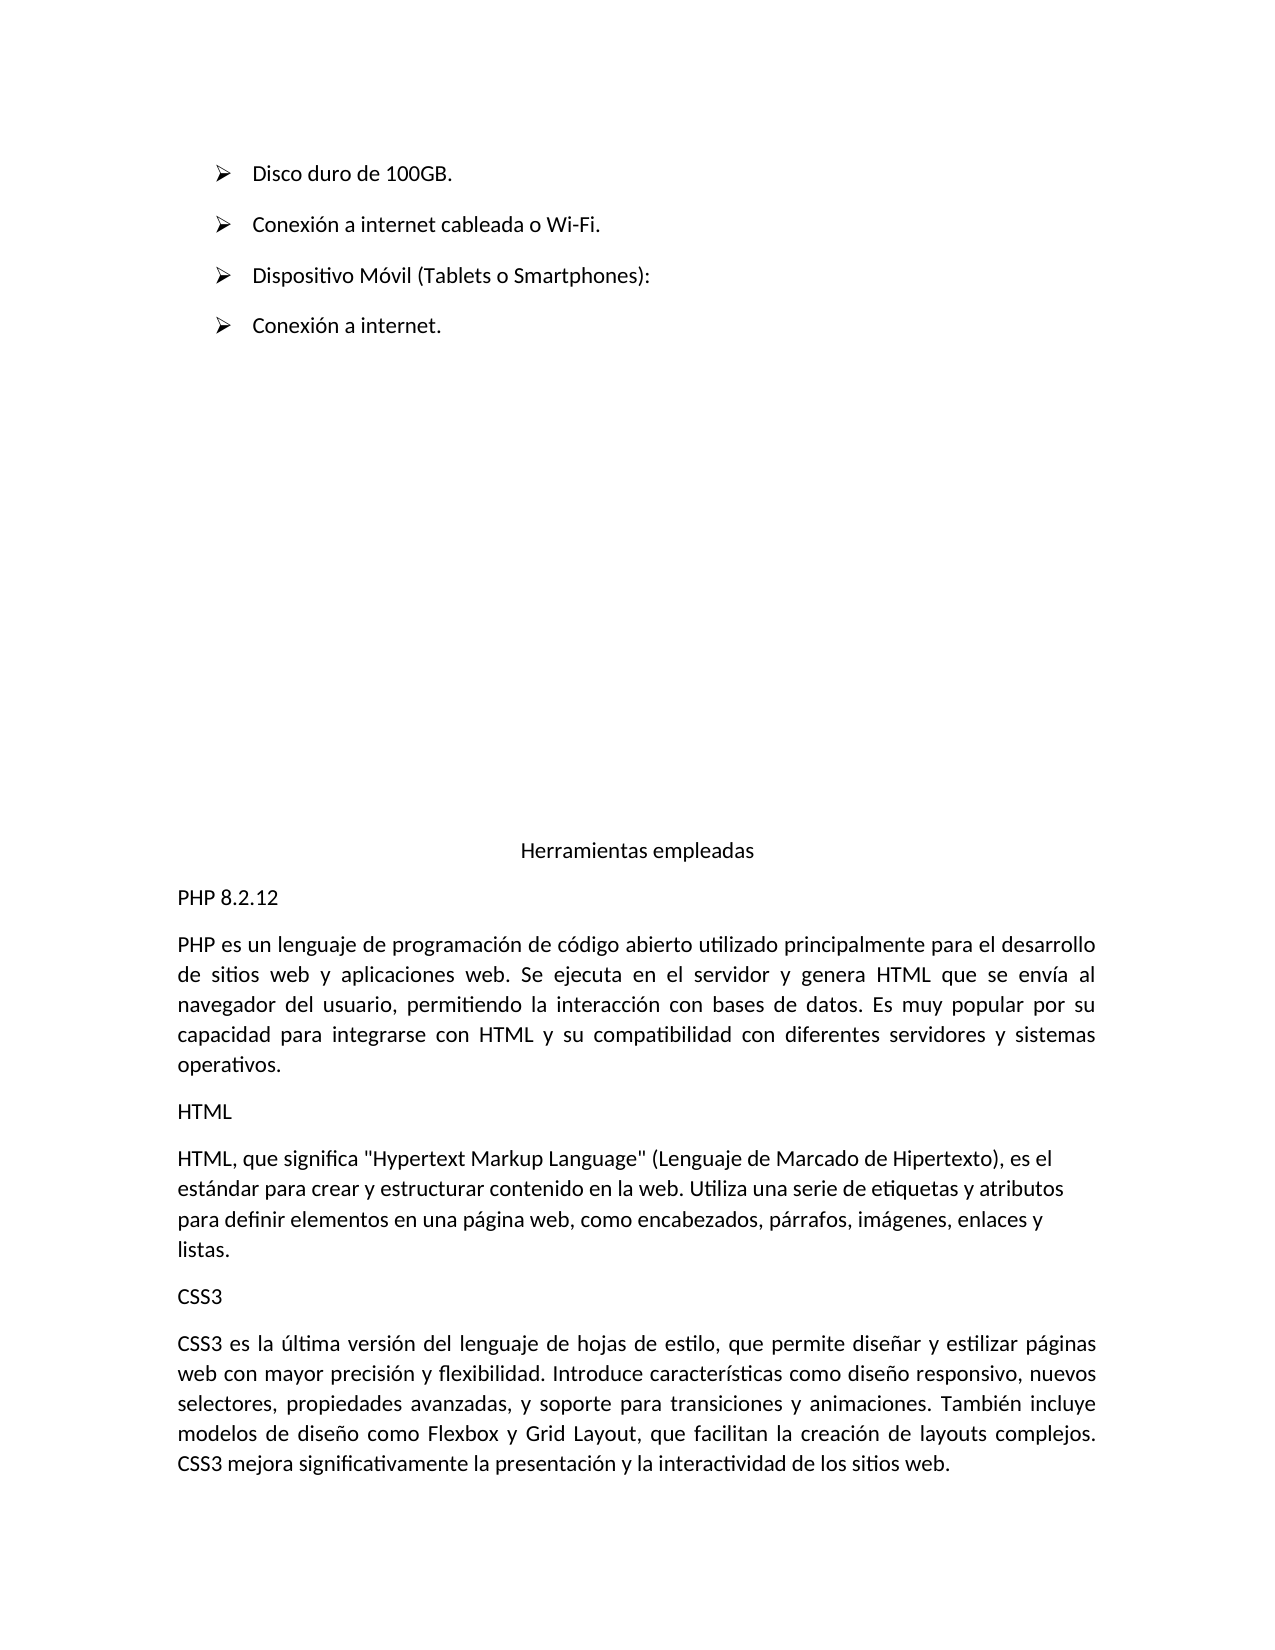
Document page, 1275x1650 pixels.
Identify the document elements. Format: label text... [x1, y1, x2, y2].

text PHP 8.2.12 [177, 883, 1098, 911]
text CSS3 [177, 1282, 1098, 1310]
text CSS3 es la última versión del lenguaje de hojas de estilo, que permite diseñar y estilizar páginas web con mayor precisión y flexibilidad. Introduce características como diseño responsivo, nuevos selectores, propiedades avanzadas, y soporte para transiciones y animaciones. También incluye modelos de diseño como Flexbox y Grid Layout, que facilitan la creación de layouts complejos. CSS3 mejora significativamente la presentación y la interactividad de los sitios web. [177, 1329, 1098, 1477]
text Herramientas empleadas [177, 836, 1098, 864]
text HTML, que significa "Hypertext Markup Language" (Lenguaje de Marcado de Hipertexto), es el estándar para crear y estructurar contenido en la web. Utiliza una serie de etiquetas y atributos para definir elementos en una página web, como encabezados, párrafos, imágenes, enlaces y listas. [177, 1144, 1098, 1263]
text PHP es un lenguaje de programación de código abierto utilizado principalmente para el desarrollo de sitios web y aplicaciones web. Se ejecuta en el servidor y genera HTML que se envía al navegador del usuario, permitiendo la interacción con bases de datos. Es muy popular por su capacidad para integrarse con HTML y su compatibilidad con diferentes servidores y sistemas operativos. [177, 930, 1098, 1078]
list Dispositivo Móvil (Tablets o Smartphones): [215, 249, 1098, 296]
list Conexión a internet cableada o Wi-Fi. [215, 198, 1098, 245]
text HTML [177, 1097, 1098, 1125]
list Conexión a internet. [215, 300, 1098, 347]
list Disco duro de 100GB. [215, 148, 1098, 194]
